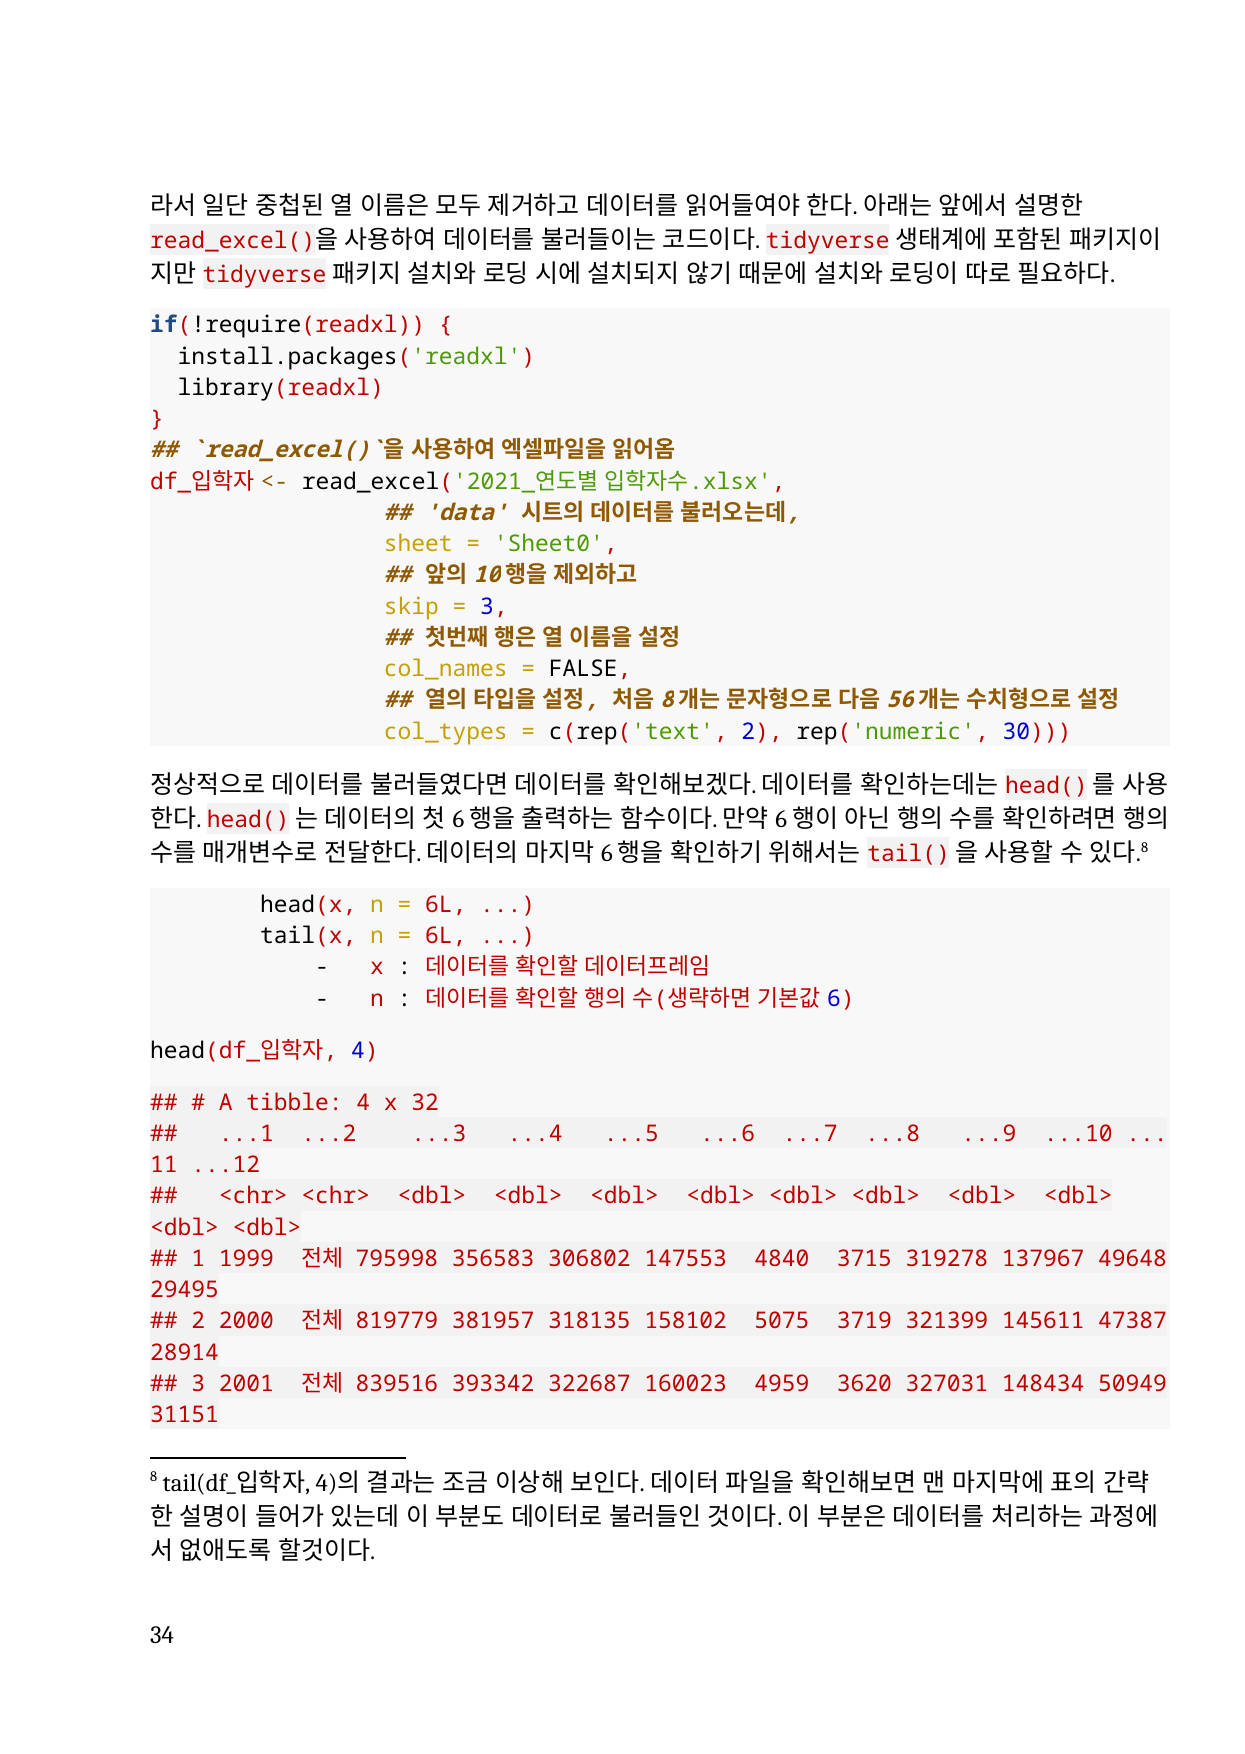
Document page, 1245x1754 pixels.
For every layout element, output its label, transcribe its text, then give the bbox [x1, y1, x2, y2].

text head(x, n = 6L, ...) tail(x, n = 6L, ...) - x : 데이터를 확인할 데이터프레임 - n : 데이터를 확인할 행의 수(생략하면 기본값 6) [535, 888, 1170, 1013]
text head(df_입학자, 4) [150, 1033, 1170, 1065]
text 다운로드 받은 엑셀 파일의 파일명도 그대로 사용하도록 한다.(2021_연도별 입학자수.xlsx) 다운로드 받은 파일은 작업 디렉토리에 복사해 넣어두고, 이 파일을 열어보면 ’Sheet0’탭에 데이터가 존재하고 상단 몇 줄이 열 이름이 중첩되어 들어있다. 만약 열 이름이 중첩되어 있지 않고 한 행으로 깔끔하게 들어있다면 바로 열이름으로 사용할 수 있겠지만 몇개의 행으로 중첩된 열 이름은 사용할 수 없다. 따라서 일단 중첩된 열 이름은 모두 제거하고 데이터를 읽어들여야 한다. 아래는 앞에서 설명한 read_excel()을 사용하여 데이터를 불러들이는 코드이다. tidyverse 생태계에 포함된 패키지이지만 tidyverse 패키지 설치와 로딩 시에 설치되지 않기 때문에 설치와 로딩이 따로 필요하다. [150, 187, 1170, 290]
text 정상적으로 데이터를 불러들였다면 데이터를 확인해보겠다. 데이터를 확인하는데는 head() 를 사용한다. head() 는 데이터의 첫 6행을 출력하는 함수이다. 만약 6행이 아닌 행의 수를 확인하려면 행의 수를 매개변수로 전달한다. 데이터의 마지막 6행을 확인하기 위해서는 tail() 을 사용할 수 있다. [150, 767, 1170, 869]
text if(!require(readxl)) { install.packages('readxl') library(readxl) } ## `read_excel()`을 사용하여 엑셀파일을 읽어옴 df_입학자 <- read_excel('2021_연도별 입학자수.xlsx', ## 'data' 시트의 데이터를 불러오는데, sheet = 'Sheet0', ## 앞의 10행을 제외하고 skip = 3, ## 첫번째 행은 열 이름을 설정 col_names = FALSE, ## 열의 타입을 설정, 처음 8개는 문자형으로 다음 56개는 수치형으로 설정 col_types = c(rep('text', 2), rep('numeric', 30))) [150, 308, 1170, 746]
